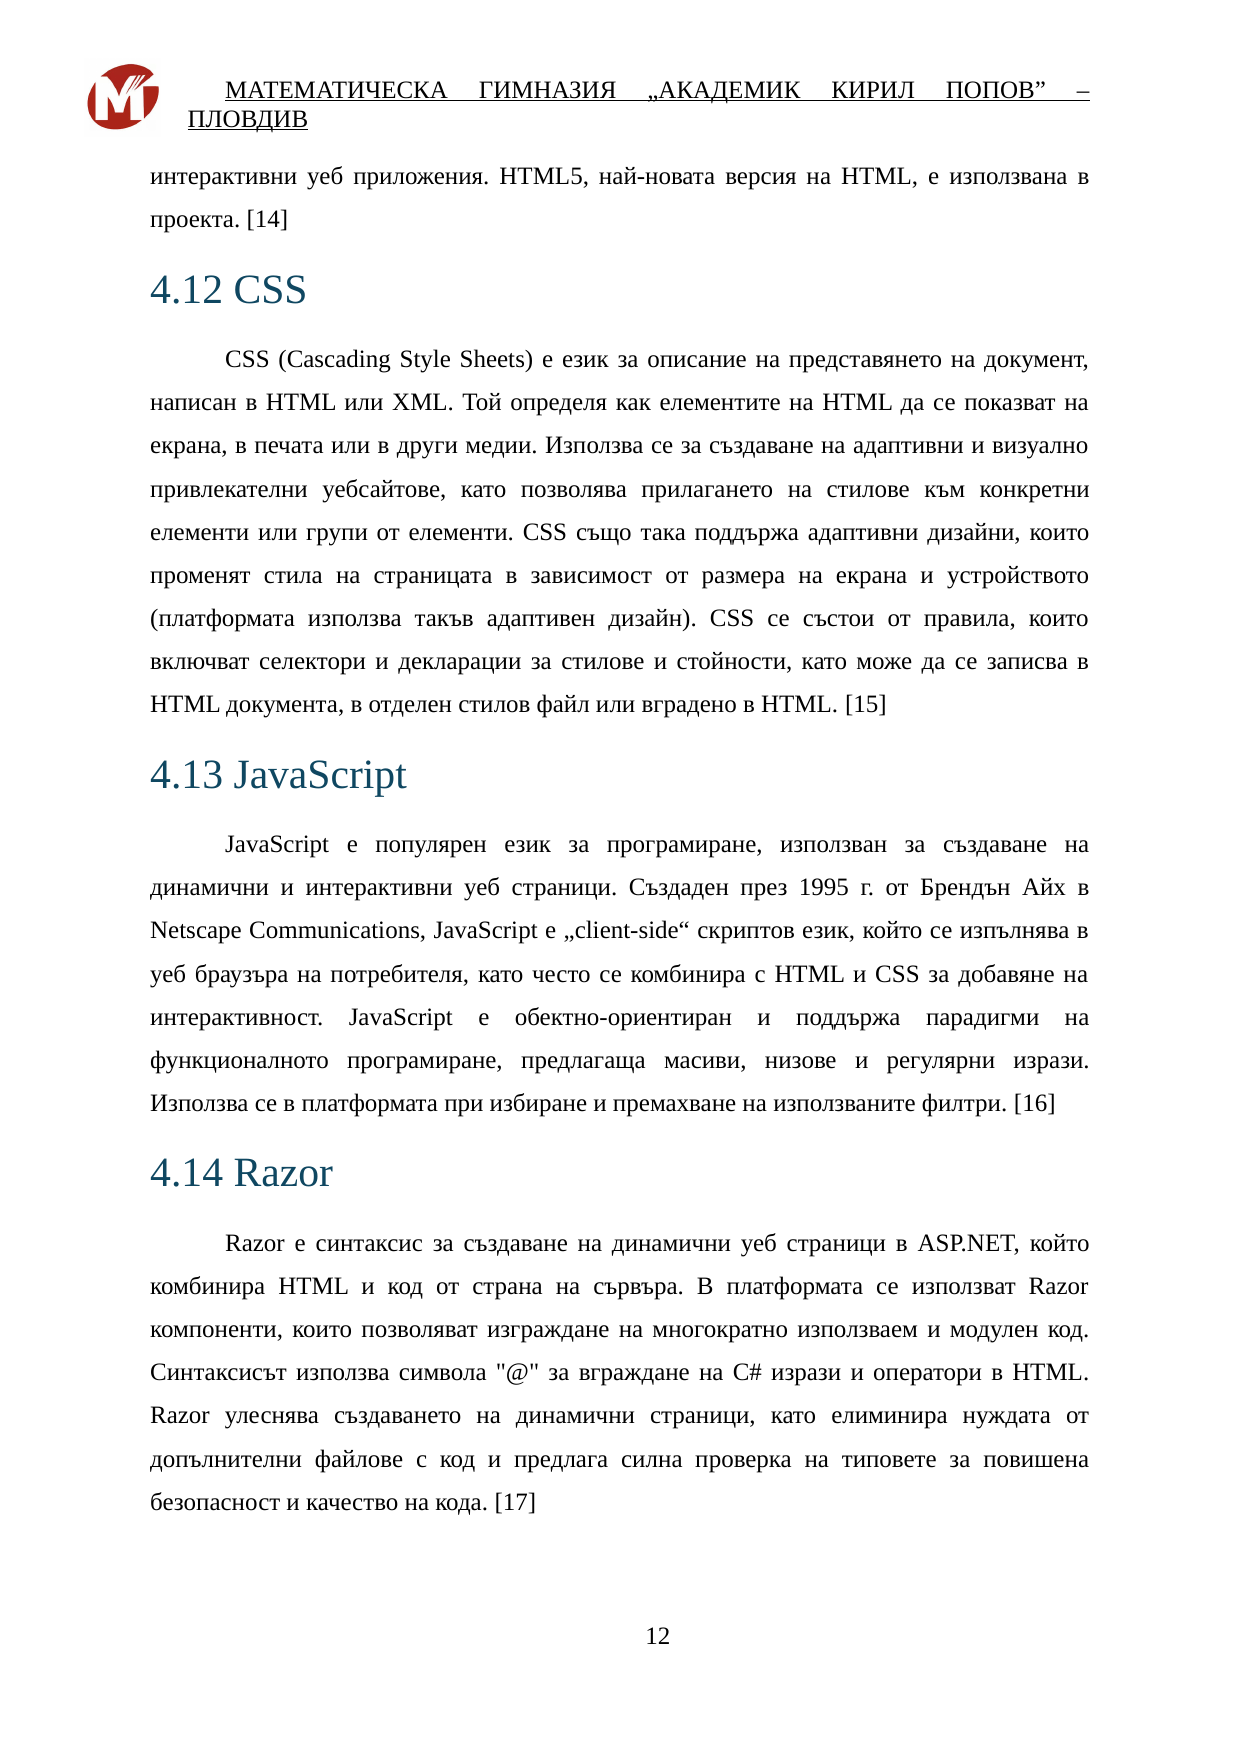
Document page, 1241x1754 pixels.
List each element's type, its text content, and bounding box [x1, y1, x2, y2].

text JavaScript е популярен език за програмиране, използван за създаване на динамични и интерактивни уеб страници. Създаден през 1995 г. от Брендън Айх в Netscape Communications, JavaScript е „client-side“ скриптов език, който се изпълнява в уеб браузъра на потребителя, като често се комбинира с HTML и CSS за добавяне на интерактивност. JavaScript е обектно-ориентиран и поддържа парадигми на функционалното програмиране, предлагаща масиви, низове и регулярни изрази. Използва се в платформата при избиране и премахване на използваните филтри. [150, 829, 1090, 1117]
picture [83, 58, 162, 137]
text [150, 161, 1090, 233]
text CSS (Cascading Style Sheets) е език за описание на представянето на документ, написан в HTML или XML. Той определя как елементите на HTML да се показват на екрана, в печата или в други медии. Използва се за създаване на адаптивни и визуално привлекателни уебсайтове, като позволява прилагането на стилове към конкретни елементи или групи от елементи. CSS също така поддържа адаптивни дизайни, които променят стила на страницата в зависимост от размера на екрана и устройството (платформата използва такъв адаптивен дизайн). CSS се състои от правила, които включват селектори и декларации за стилове и стойности, като може да се записва в HTML документа, в отделен стилов файл или вградено в HTML. [150, 344, 1090, 718]
text Razor е синтаксис за създаване на динамични уеб страници в ASP.NET, който комбинира HTML и код от страна на сървъра. В платформата се използват Razor компоненти, които позволяват изграждане на многократно използваем и модулен код. Синтаксисът използва символа "@" за вграждане на C# изрази и оператори в HTML. Razor улеснява създаването на динамични страници, като елиминира нуждата от допълнителни файлове с код и предлага силна проверка на типовете за повишена безопасност и качество на кода. [150, 1228, 1090, 1516]
subtitle 4.13 JavaScript [150, 749, 1090, 797]
subtitle 4.12 CSS [150, 264, 1090, 312]
subtitle 4.14 Razor [150, 1148, 1090, 1196]
